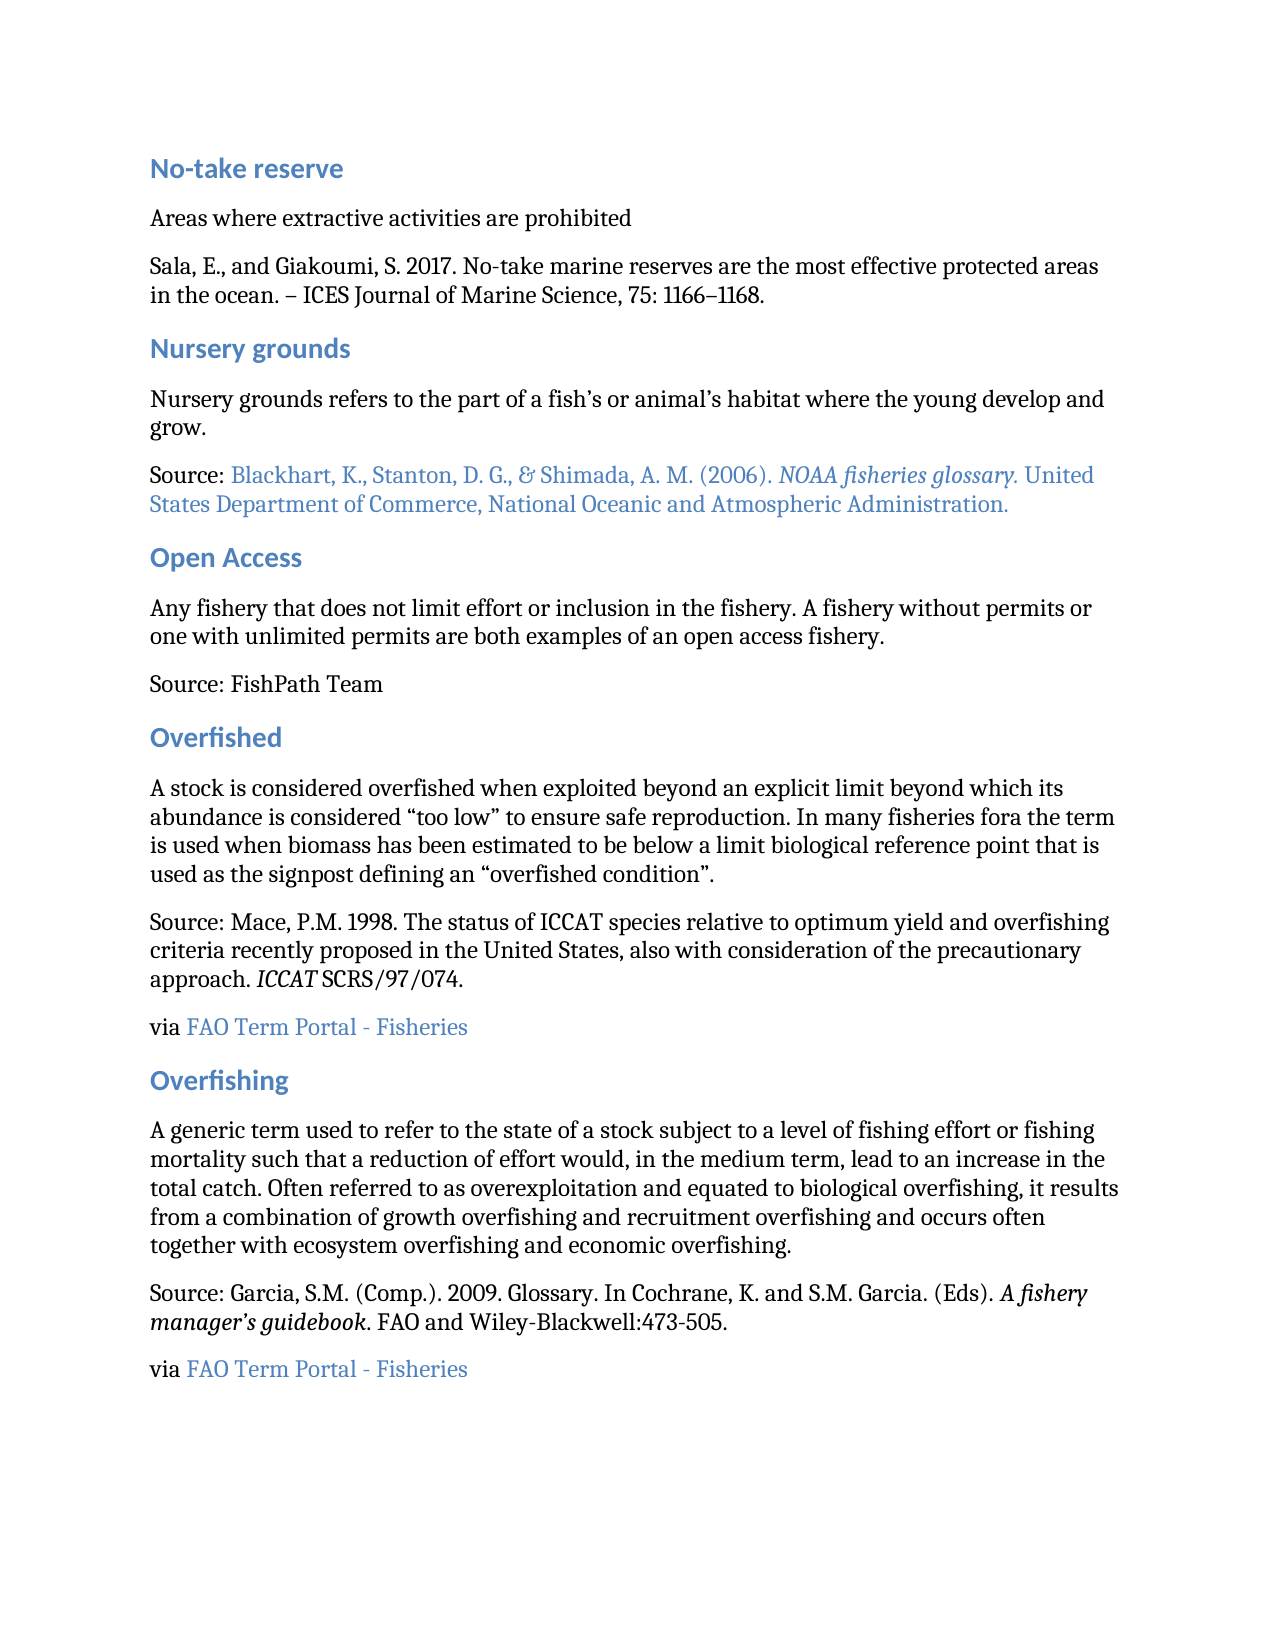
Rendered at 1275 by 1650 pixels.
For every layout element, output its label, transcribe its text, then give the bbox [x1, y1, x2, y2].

text Any fishery that does not limit effort or inclusion in the fishery. A fishery without permits or one with unlimited permits are both examples of an open access fishery. [150, 593, 1125, 651]
text A stock is considered overfished when exploited beyond an explicit limit beyond which its abundance is considered “too low” to ensure safe reproduction. In many fisheries fora the term is used when biomass has been estimated to be below a limit biological reference point that is used as the signpost defining an “overfished condition”. [150, 774, 1125, 889]
text Source: Garcia, S.M. (Comp.). 2009. Glossary. In Cochrane, K. and S.M. Garcia. (Eds). A fishery manager’s guidebook. FAO and Wiley-Blackwell:473-505. [150, 1279, 1125, 1336]
text Areas where extractive activities are prohibited [150, 204, 1125, 233]
text A generic term used to refer to the state of a stock subject to a level of fishing effort or fishing mortality such that a reduction of effort would, in the medium term, lead to an increase in the total catch. Often referred to as overexploitation and equated to biological overfishing, it results from a combination of growth overfishing and recruitment overfishing and occurs often together with ecosystem overfishing and economic overfishing. [150, 1116, 1125, 1260]
text Source: FishPath Team [150, 670, 1125, 698]
subtitle Overfishing [150, 1062, 1125, 1098]
text Nursery grounds refers to the part of a fish’s or animal’s habitat where the young develop and grow. [150, 384, 1125, 442]
text via FAO Term Portal - Fisheries [150, 1355, 1125, 1384]
text Sala, E., and Giakoumi, S. 2017. No-take marine reserves are the most effective protected areas in the ocean. – ICES Journal of Marine Science, 75: 1166–1168. [150, 252, 1125, 309]
subtitle Nursery grounds [150, 330, 1125, 366]
text via FAO Term Portal - Fisheries [150, 1012, 1125, 1041]
subtitle No-take reserve [150, 150, 1125, 186]
subtitle Overfished [150, 719, 1125, 755]
text Source: Mace, P.M. 1998. The status of ICCAT species relative to optimum yield and overfishing criteria recently proposed in the United States, also with consideration of the precautionary approach. ICCAT SCRS/97/074. [150, 907, 1125, 994]
subtitle Open Access [150, 539, 1125, 575]
text Source: Blackhart, K., Stanton, D. G., & Shimada, A. M. (2006). NOAA fisheries glossary. United States Department of Commerce, National Oceanic and Atmospheric Administration. [150, 461, 1125, 518]
